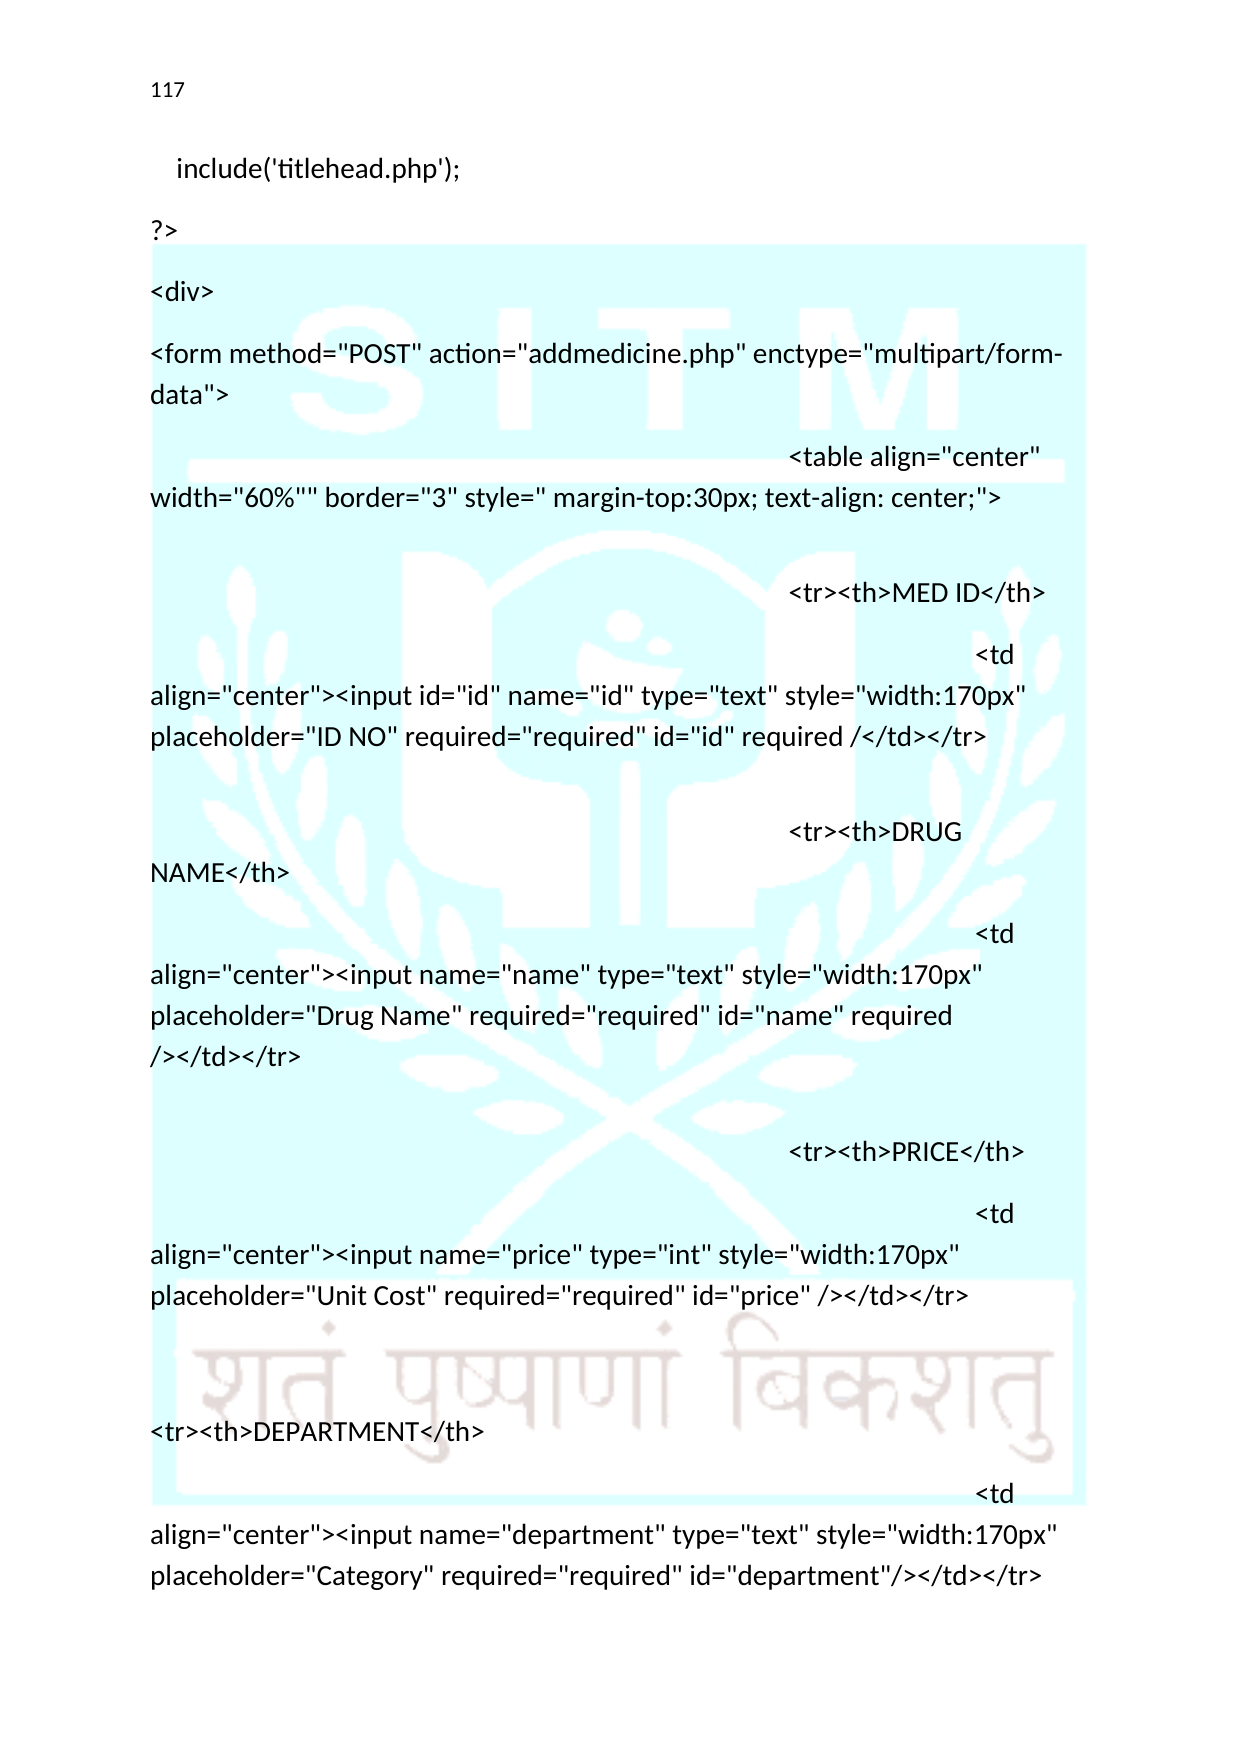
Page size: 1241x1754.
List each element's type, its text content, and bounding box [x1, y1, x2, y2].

text <td align="center"><input name="price" type="int" style="width:170px" placeholder="Unit Cost" required="required" id="price" /></td></tr> [150, 1195, 1090, 1313]
text <td align="center"><input id="id" name="id" type="text" style="width:170px" placeholder="ID NO" required="required" id="id" required /</td></tr> [150, 636, 1090, 753]
text <tr><th>PRICE</th> [150, 1100, 1090, 1169]
text <tr><th>DEPARTMENT</th> [150, 1339, 1090, 1449]
text ?> [150, 212, 1090, 247]
text <tr><th>MED ID</th> [150, 541, 1090, 610]
text <td align="center"><input name="name" type="text" style="width:170px" placeholder="Drug Name" required="required" id="name" required /></td></tr> [150, 916, 1090, 1074]
text <tr><th>DRUG NAME</th> [150, 779, 1090, 889]
text <td align="center"><input name="department" type="text" style="width:170px" placeholder="Category" required="required" id="department"/></td></tr> [150, 1475, 1090, 1592]
text <form method="POST" action="addmedicine.php" enctype="multipart/form-data"> [150, 335, 1090, 412]
text include('titlehead.php'); [150, 150, 1090, 186]
text <div> [150, 273, 1090, 309]
text <table align="center" width="60%"" border="3" style=" margin-top:30px; text-align: center;"> [150, 438, 1090, 514]
